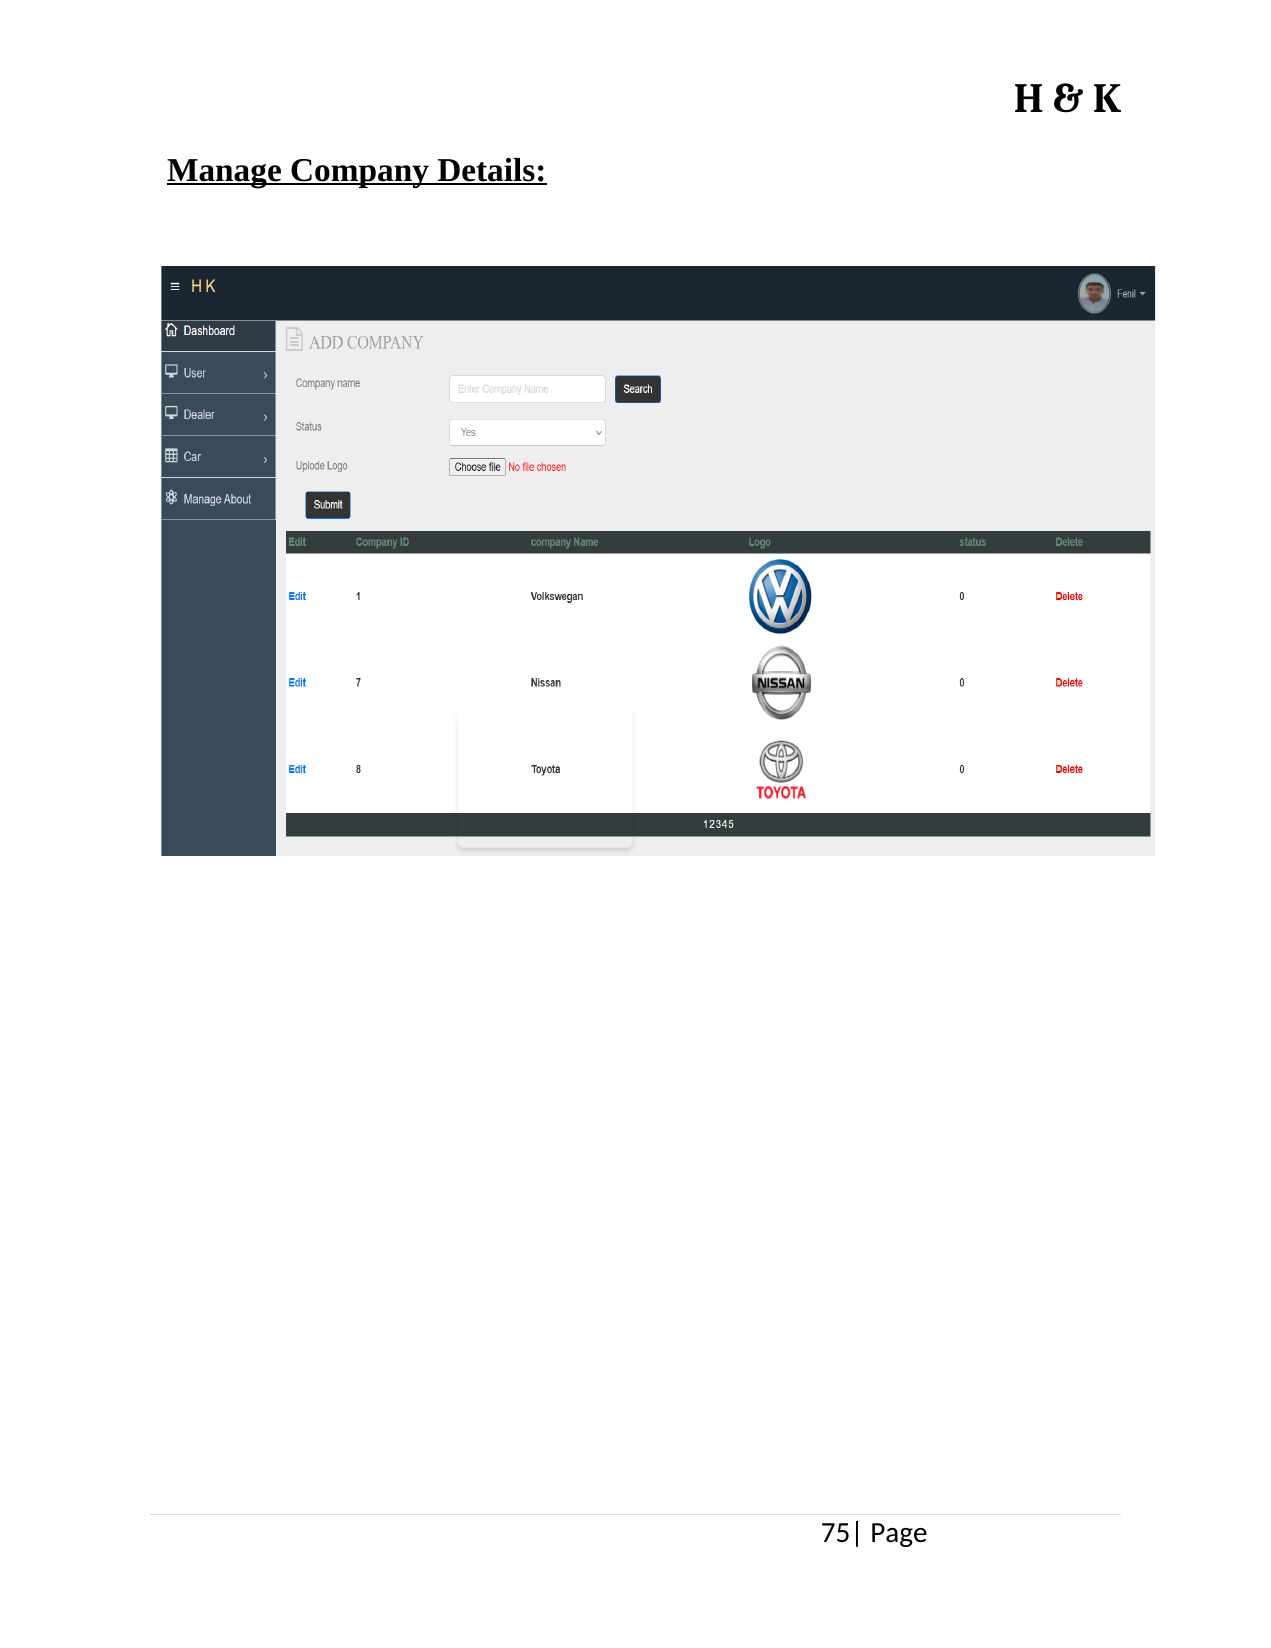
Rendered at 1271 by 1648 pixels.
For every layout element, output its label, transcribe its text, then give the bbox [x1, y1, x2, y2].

text Manage Company Details: [150, 150, 1121, 188]
picture [161, 266, 1156, 856]
